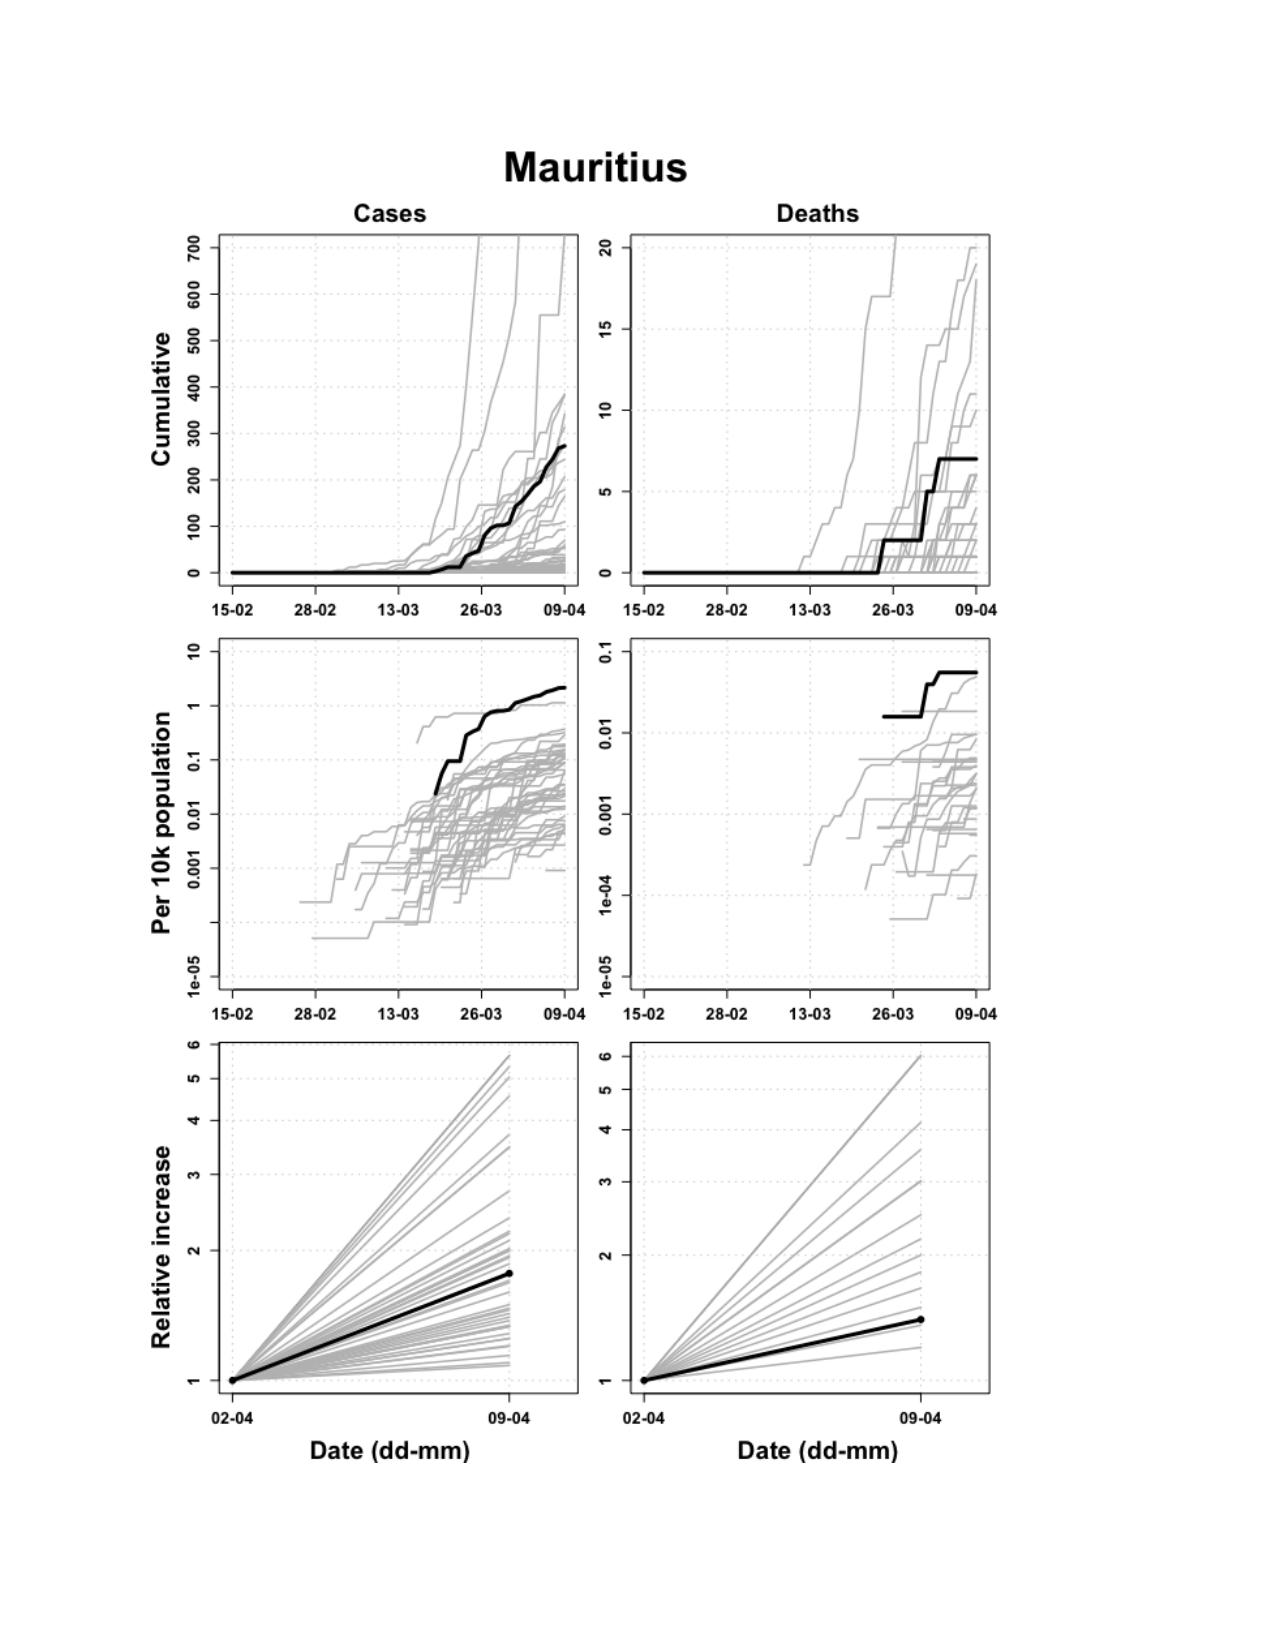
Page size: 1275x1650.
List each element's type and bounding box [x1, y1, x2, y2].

picture [150, 150, 1025, 1463]
